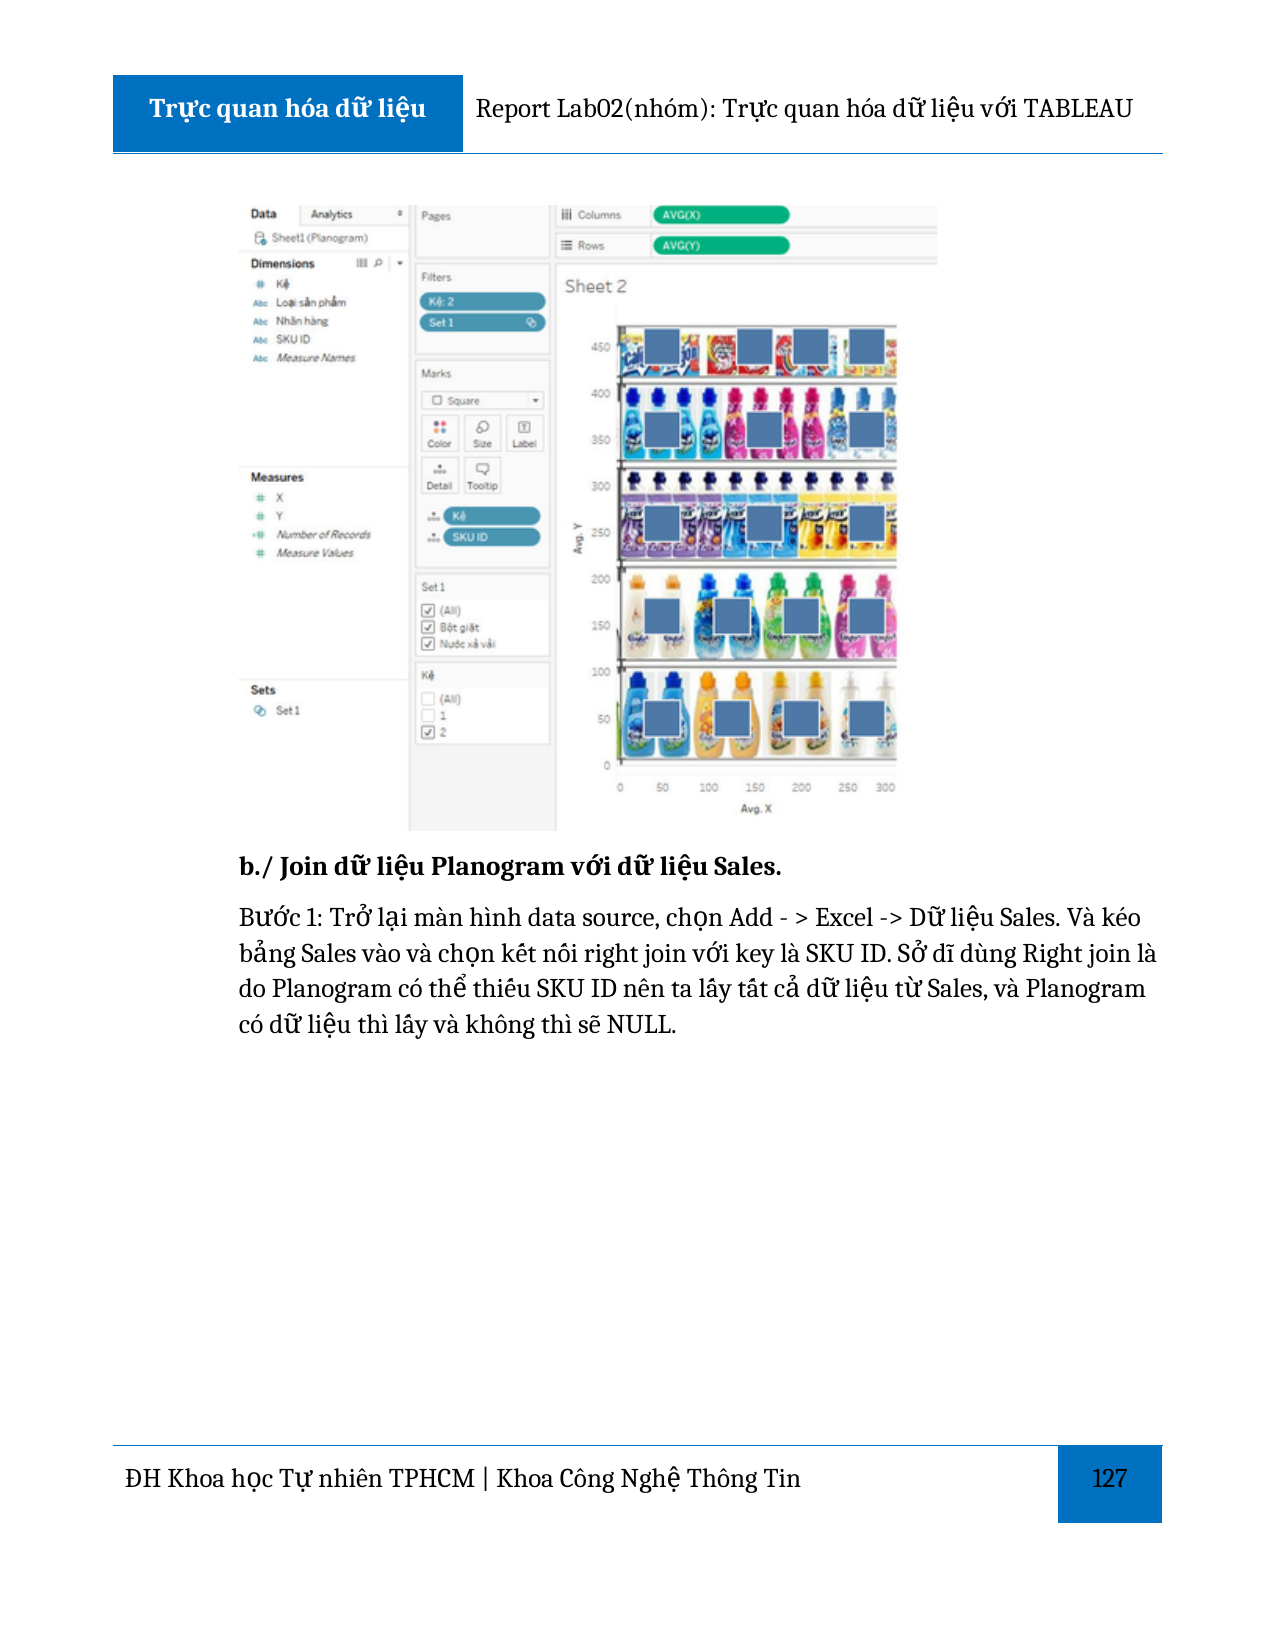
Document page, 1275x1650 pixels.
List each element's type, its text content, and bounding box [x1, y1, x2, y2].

list b./ Join dữ liệu Planogram với dữ liệu Sales. [239, 851, 1162, 882]
picture [238, 205, 938, 831]
list Bước 1: Trở lại màn hình data source, chọn Add - > Excel -> Dữ liệu Sales. Và kéo bảng Sales vào và chọn kết nối right join với key là SKU ID. Sở dĩ dùng Right join là do Planogram có thể thiếu SKU ID nên ta lấy tất cả dữ liệu từ Sales, và Planogram có dữ liệu thì lấy và không thì sẽ NULL. [239, 902, 1162, 1040]
